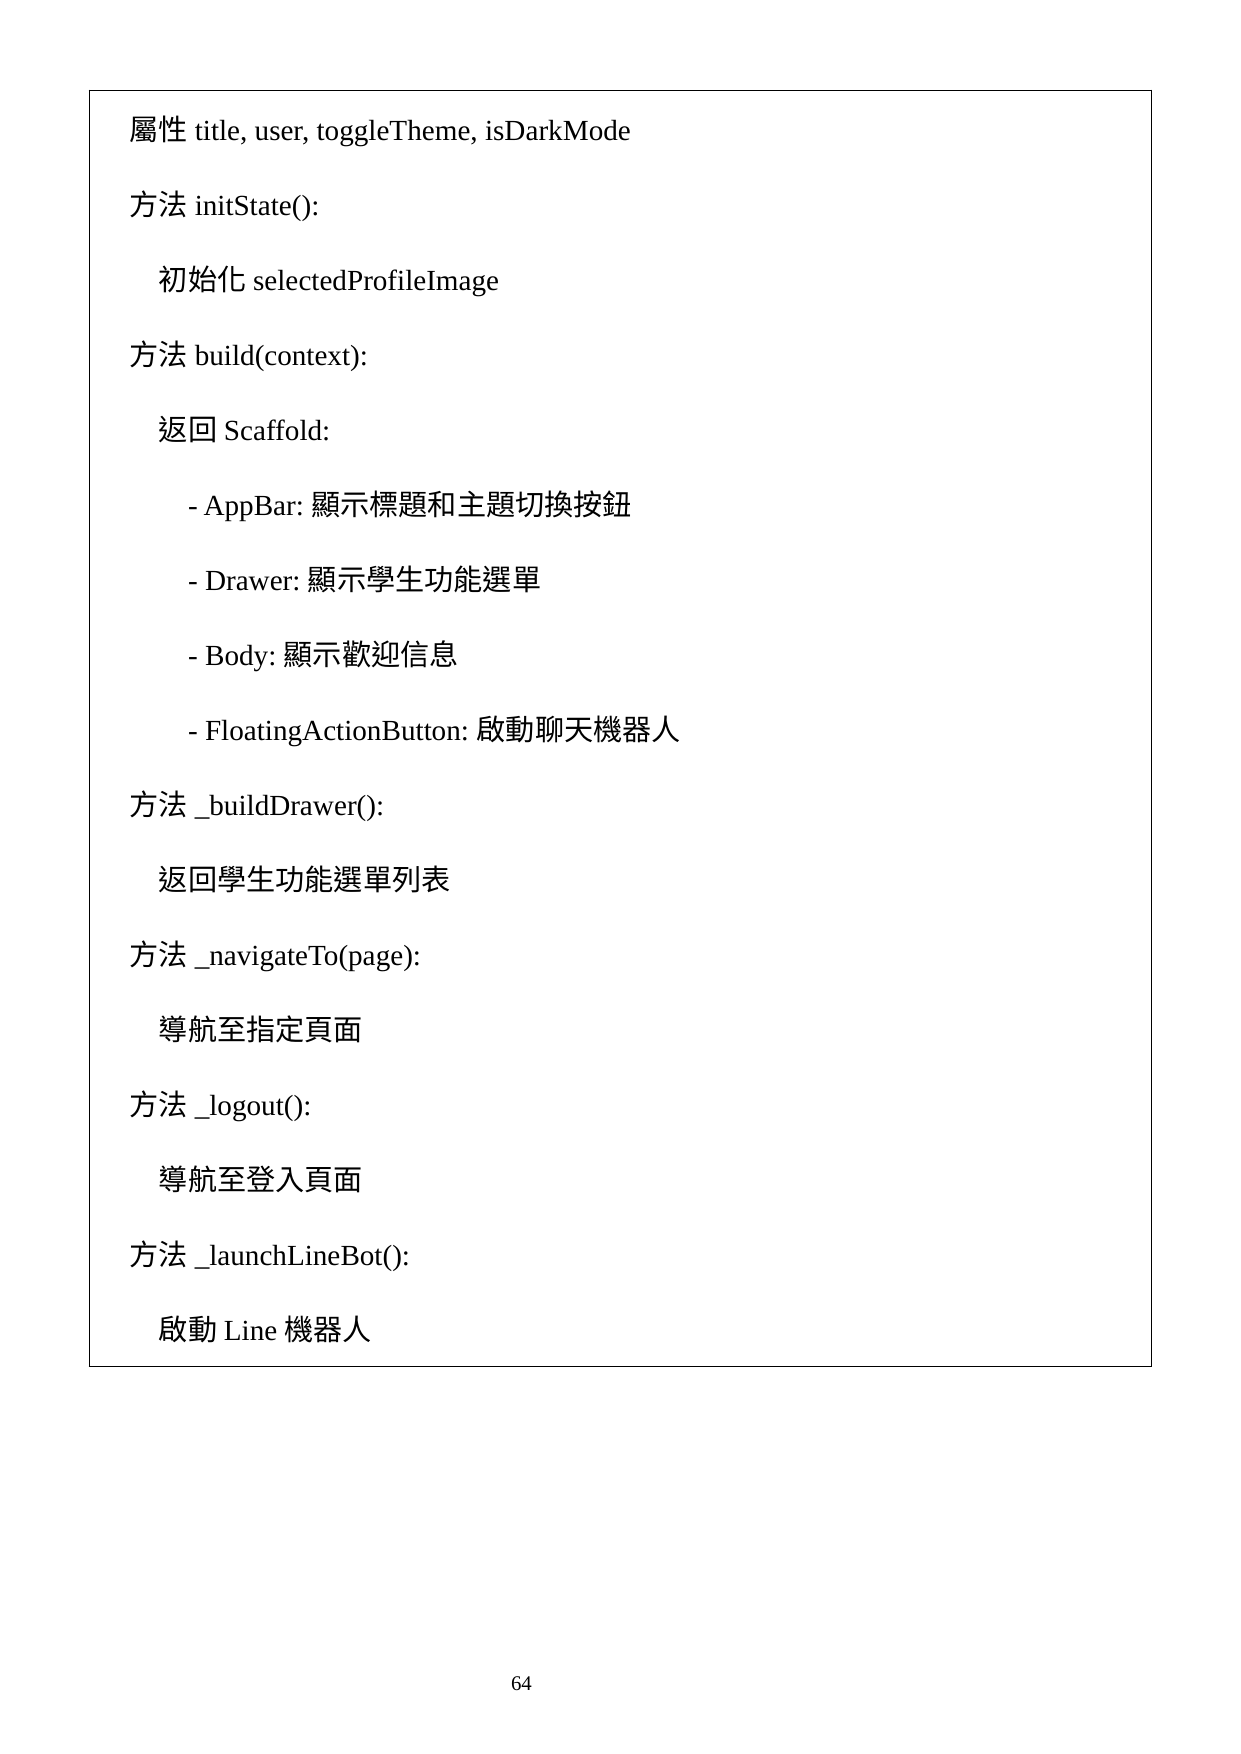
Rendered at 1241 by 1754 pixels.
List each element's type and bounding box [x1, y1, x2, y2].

table_cell [90, 91, 1151, 1366]
